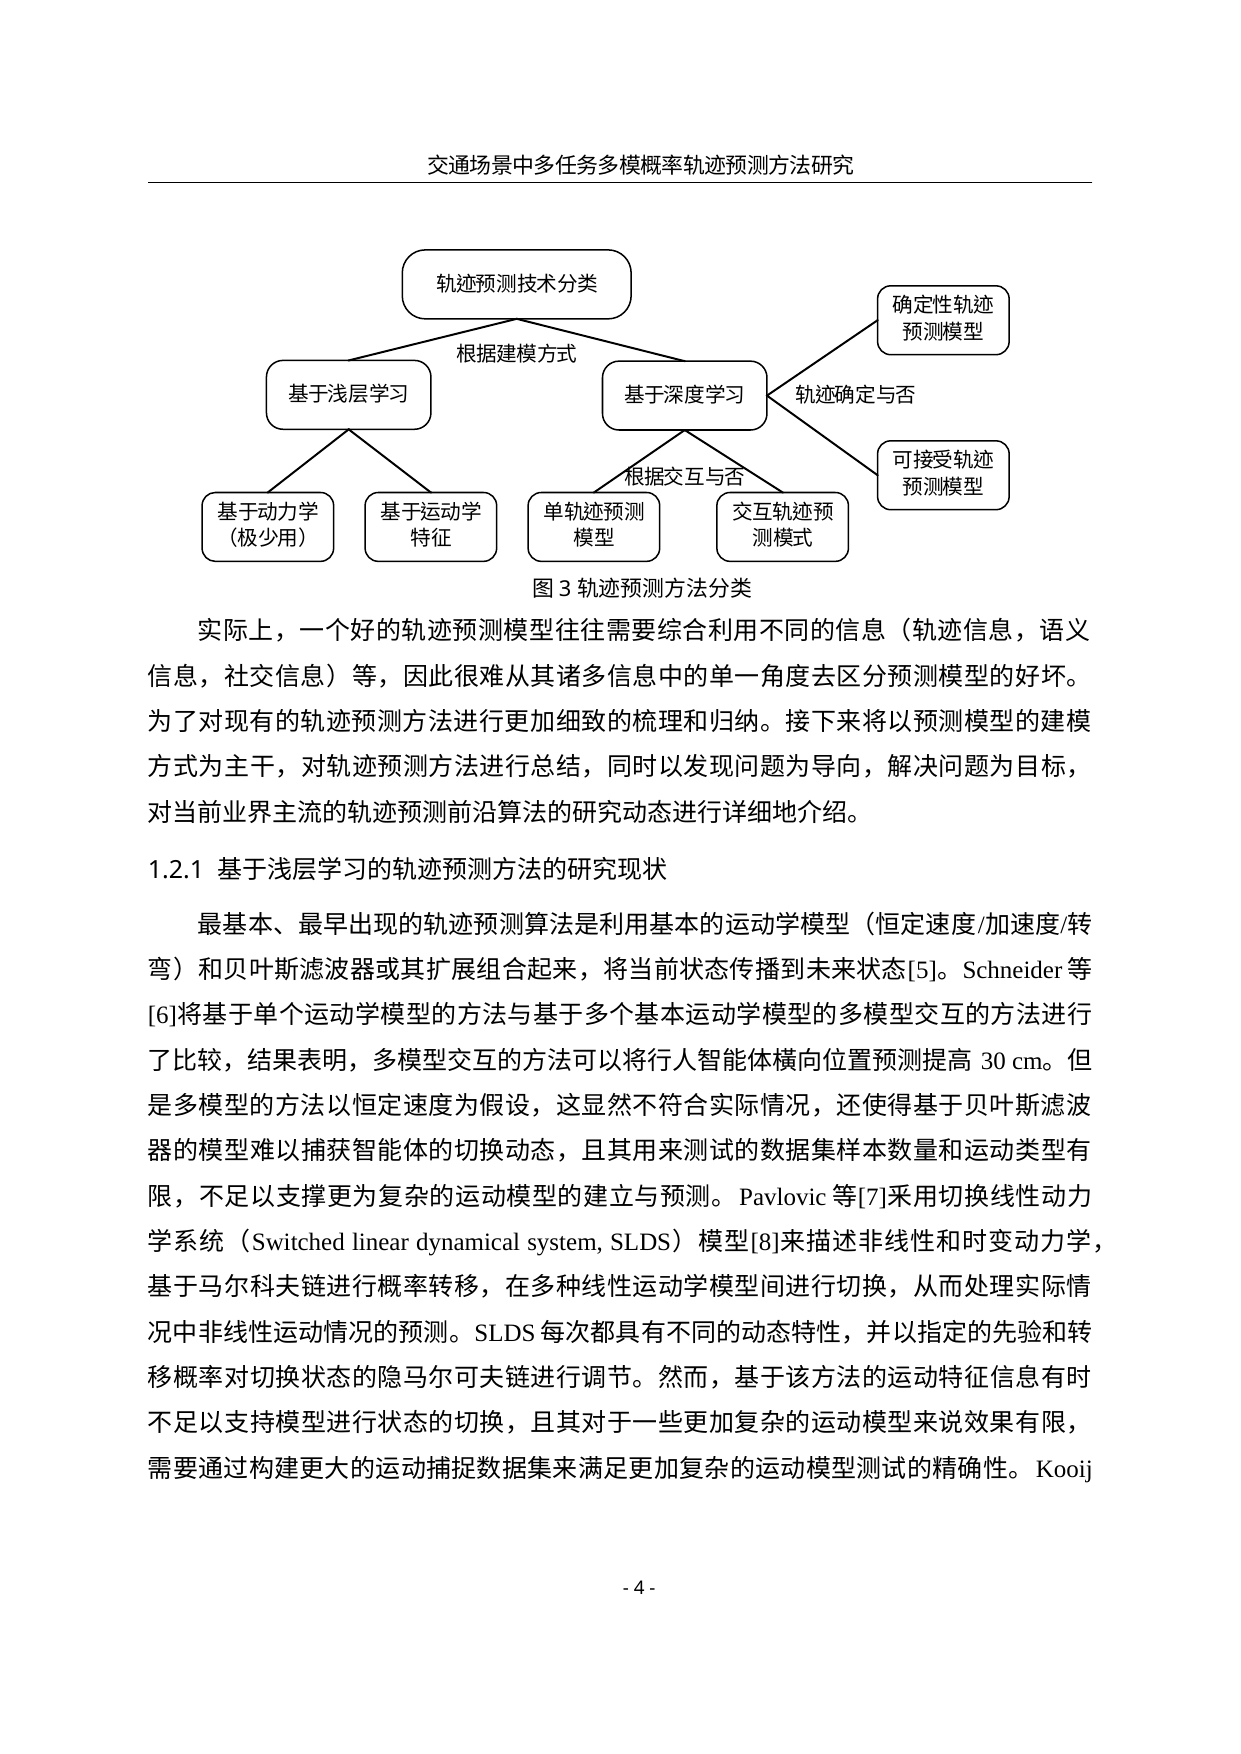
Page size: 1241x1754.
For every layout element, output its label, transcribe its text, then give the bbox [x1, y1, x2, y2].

subtitle 1.2.1 基于浅层学习的轨迹预测方法的研究现状 [148, 850, 1092, 886]
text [148, 904, 1092, 1484]
text 图3 轨迹预测方法分类 [148, 571, 1092, 603]
text 实际上，一个好的轨迹预测模型往往需要综合利用不同的信息（轨迹信息，语义信息，社交信息）等，因此很难从其诸多信息中的单一角度去区分预测模型的好坏。为了对现有的轨迹预测方法进行更加细致的梳理和归纳。接下来将以预测模型的建模方式为主干，对轨迹预测方法进行总结，同时以发现问题为导向，解决问题为目标，对当前业界主流的轨迹预测前沿算法的研究动态进行详细地介绍。 [148, 611, 1092, 828]
